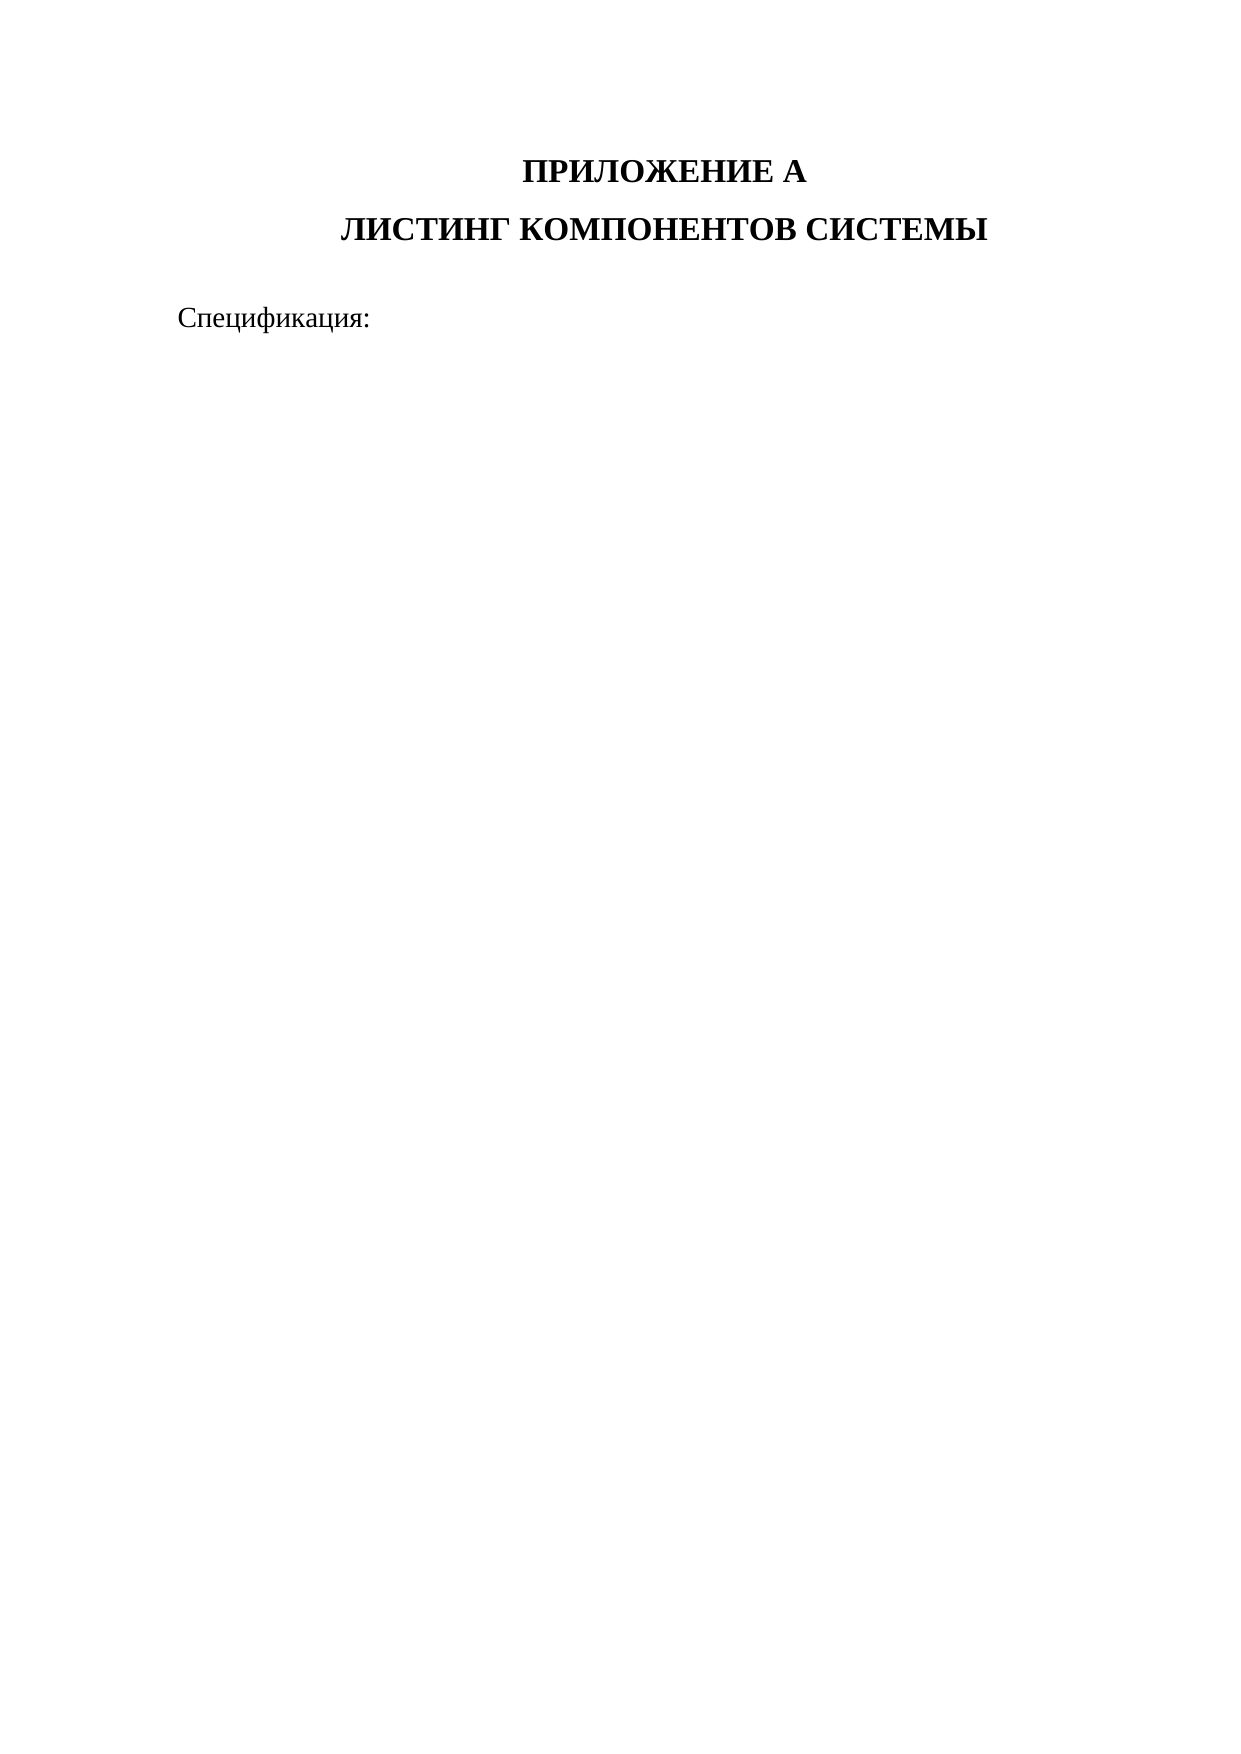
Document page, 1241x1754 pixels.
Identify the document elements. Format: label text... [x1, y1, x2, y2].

text ПРИЛОЖЕНИЕ А Листинг компонентов системы [207, 151, 1122, 247]
text Спецификация: [177, 300, 1152, 333]
